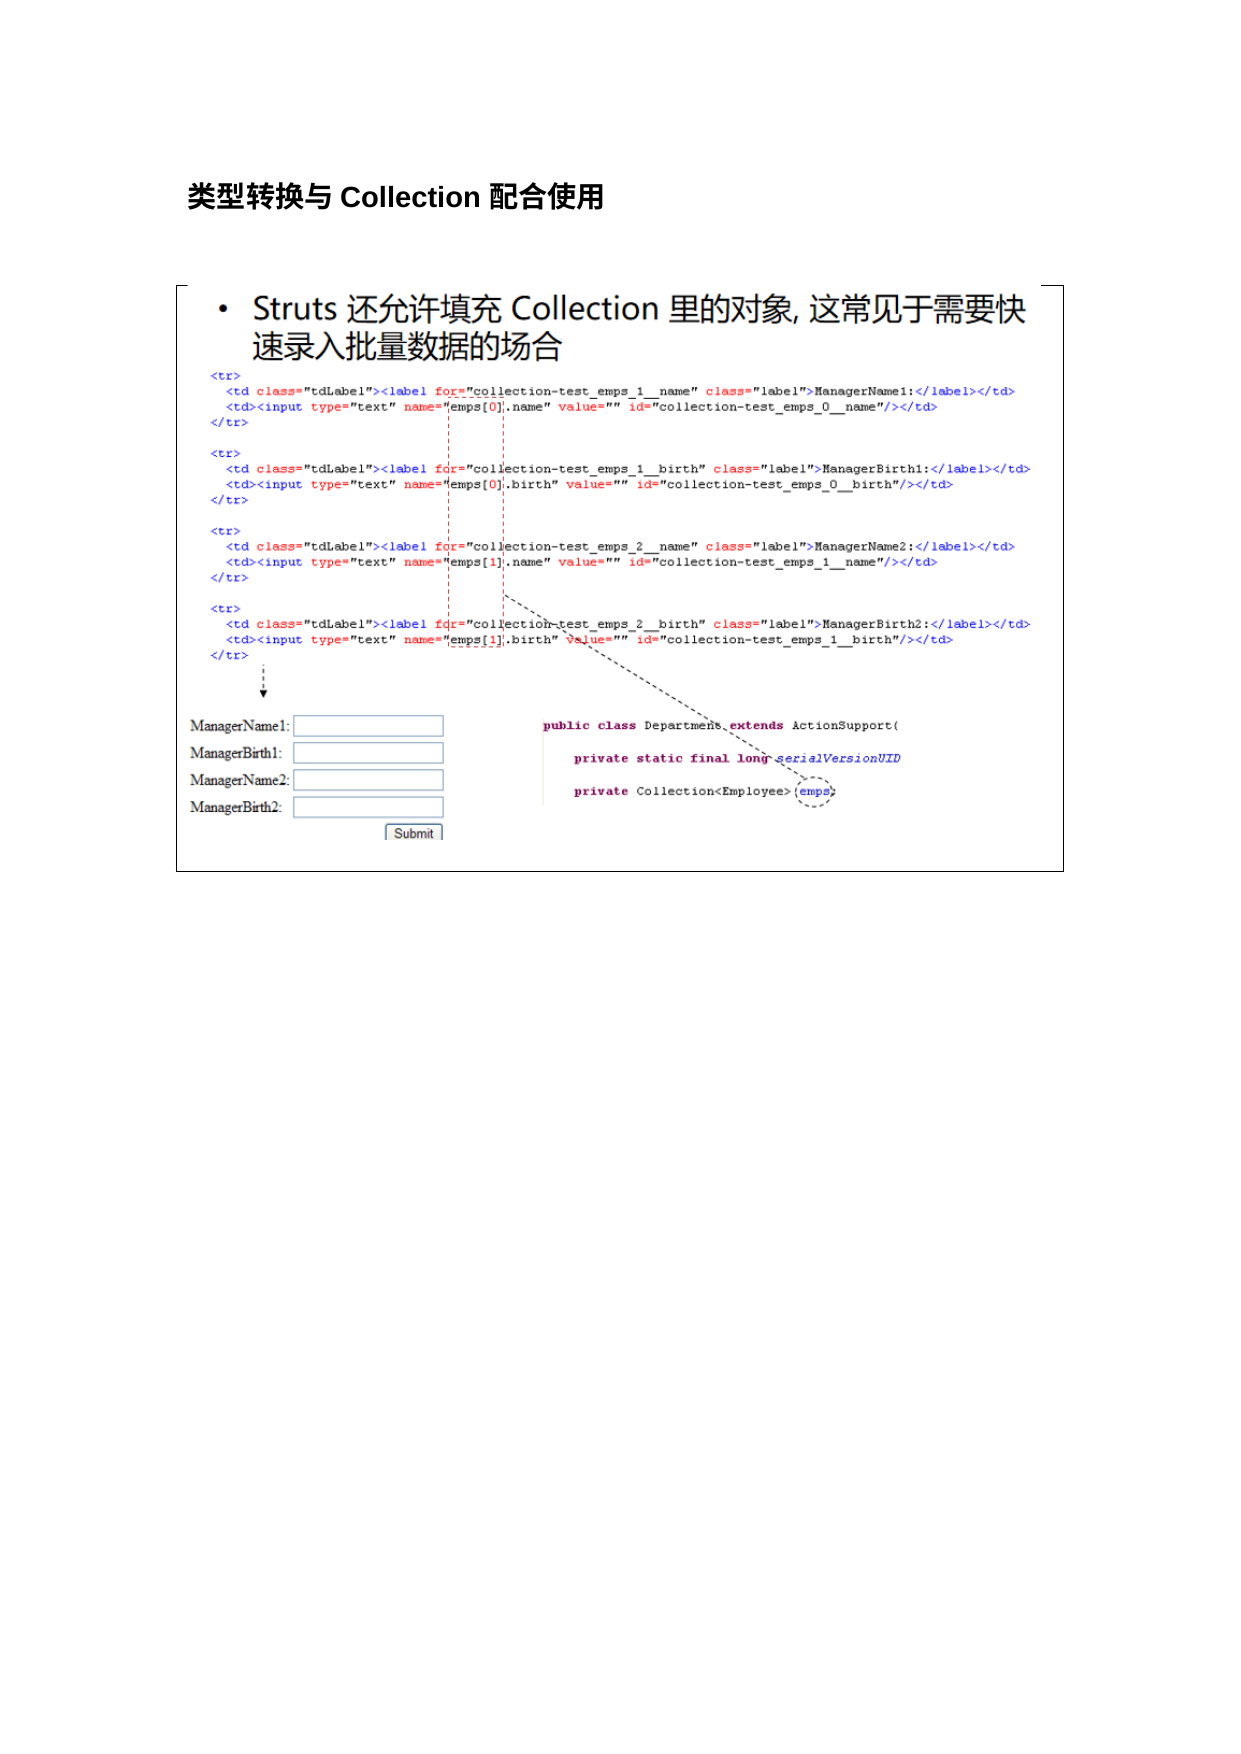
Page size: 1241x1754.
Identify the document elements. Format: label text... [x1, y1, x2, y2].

picture [187, 285, 1041, 840]
subtitle 类型转换与 Collection 配合使用 [187, 162, 1053, 227]
table_header [177, 286, 1063, 871]
